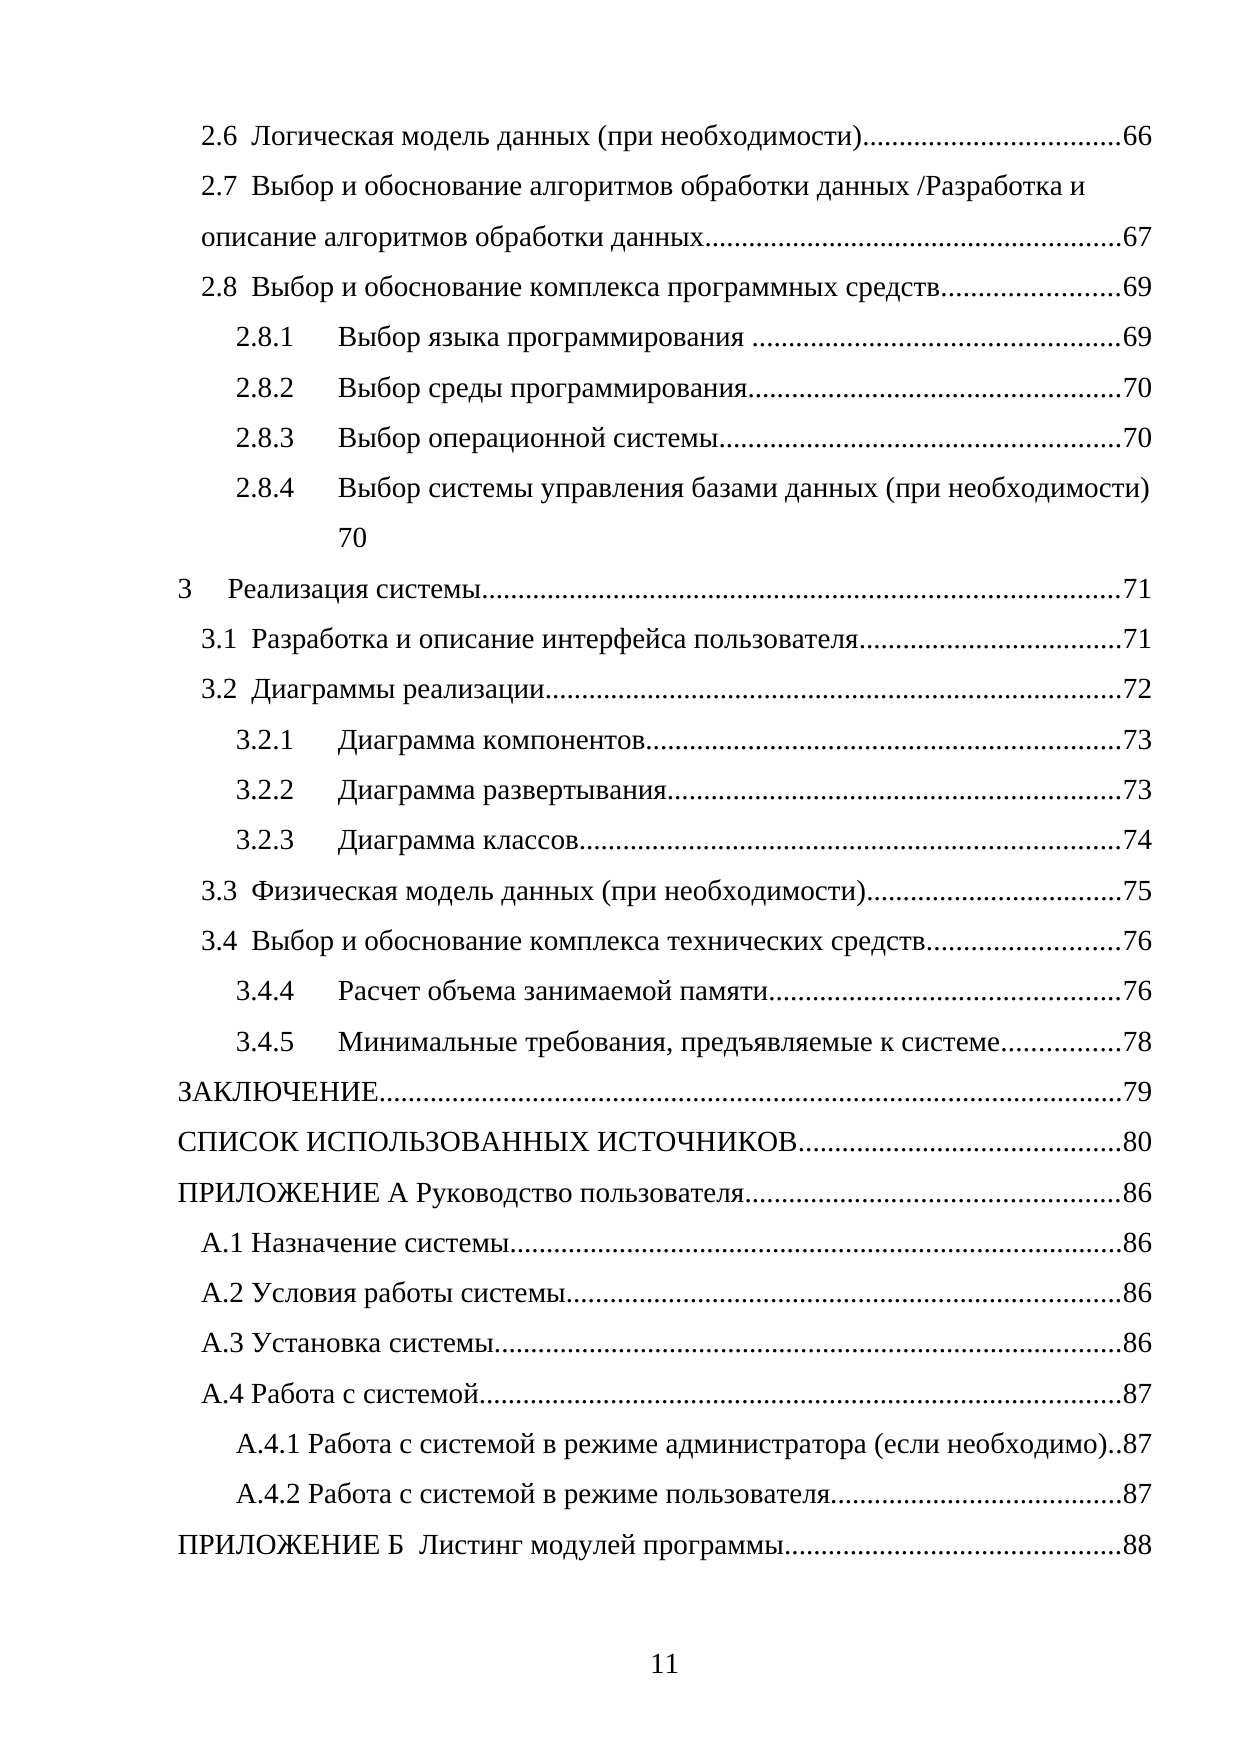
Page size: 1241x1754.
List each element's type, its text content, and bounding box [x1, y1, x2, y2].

text А.3 Установка системы 86 [201, 1326, 1152, 1359]
text А.4 Работа с системой 87 [201, 1376, 1152, 1409]
text 2.8 Выбор и обоснование комплекса программных средств 69 [201, 269, 1152, 303]
text 3.2.2 Диаграмма развертывания 73 [236, 772, 1152, 806]
text А.4.1 Работа с системой в режиме администратора (если необходимо) 87 [236, 1426, 1152, 1460]
text А.1 Назначение системы 86 [201, 1225, 1152, 1258]
text 3.2.1 Диаграмма компонентов 73 [236, 722, 1152, 755]
text 2.7 Выбор и обоснование алгоритмов обработки данных /Разработка и описание алгоритмов обработки данных 67 [201, 168, 1152, 252]
text 2.8.3 Выбор операционной системы 70 [236, 420, 1152, 453]
text 3 Реализация системы 71 [177, 571, 1152, 604]
text А.2 Условия работы системы 86 [201, 1275, 1152, 1309]
text 3.4.5 Минимальные требования, предъявляемые к системе 78 [236, 1024, 1152, 1057]
text 2.8.4 Выбор системы управления базами данных (при необходимости) 70 [236, 470, 1152, 554]
text 3.2.3 Диаграмма классов 74 [236, 822, 1152, 856]
text 3.1 Разработка и описание интерфейса пользователя 71 [201, 621, 1152, 655]
text 3.4.4 Расчет объема занимаемой памяти 76 [236, 973, 1152, 1007]
text 2.6 Логическая модель данных (при необходимости) 66 [201, 118, 1152, 152]
text ПРИЛОЖЕНИЕ Б Листинг модулей программы 88 [177, 1527, 1152, 1560]
text 3.3 Физическая модель данных (при необходимости) 75 [201, 873, 1152, 906]
text 3.4 Выбор и обоснование комплекса технических средств 76 [201, 923, 1152, 957]
text СПИСОК ИСПОЛЬЗОВАННЫХ ИСТОЧНИКОВ 80 [177, 1124, 1152, 1158]
text 2.8.2 Выбор среды программирования 70 [236, 370, 1152, 403]
text 3.2 Диаграммы реализации 72 [201, 672, 1152, 705]
text ЗАКЛЮЧЕНИЕ 79 [177, 1074, 1152, 1108]
text ПРИЛОЖЕНИЕ А Руководство пользователя 86 [177, 1175, 1152, 1208]
text 2.8.1 Выбор языка программирования 69 [236, 319, 1152, 353]
text А.4.2 Работа с системой в режиме пользователя 87 [236, 1477, 1152, 1510]
